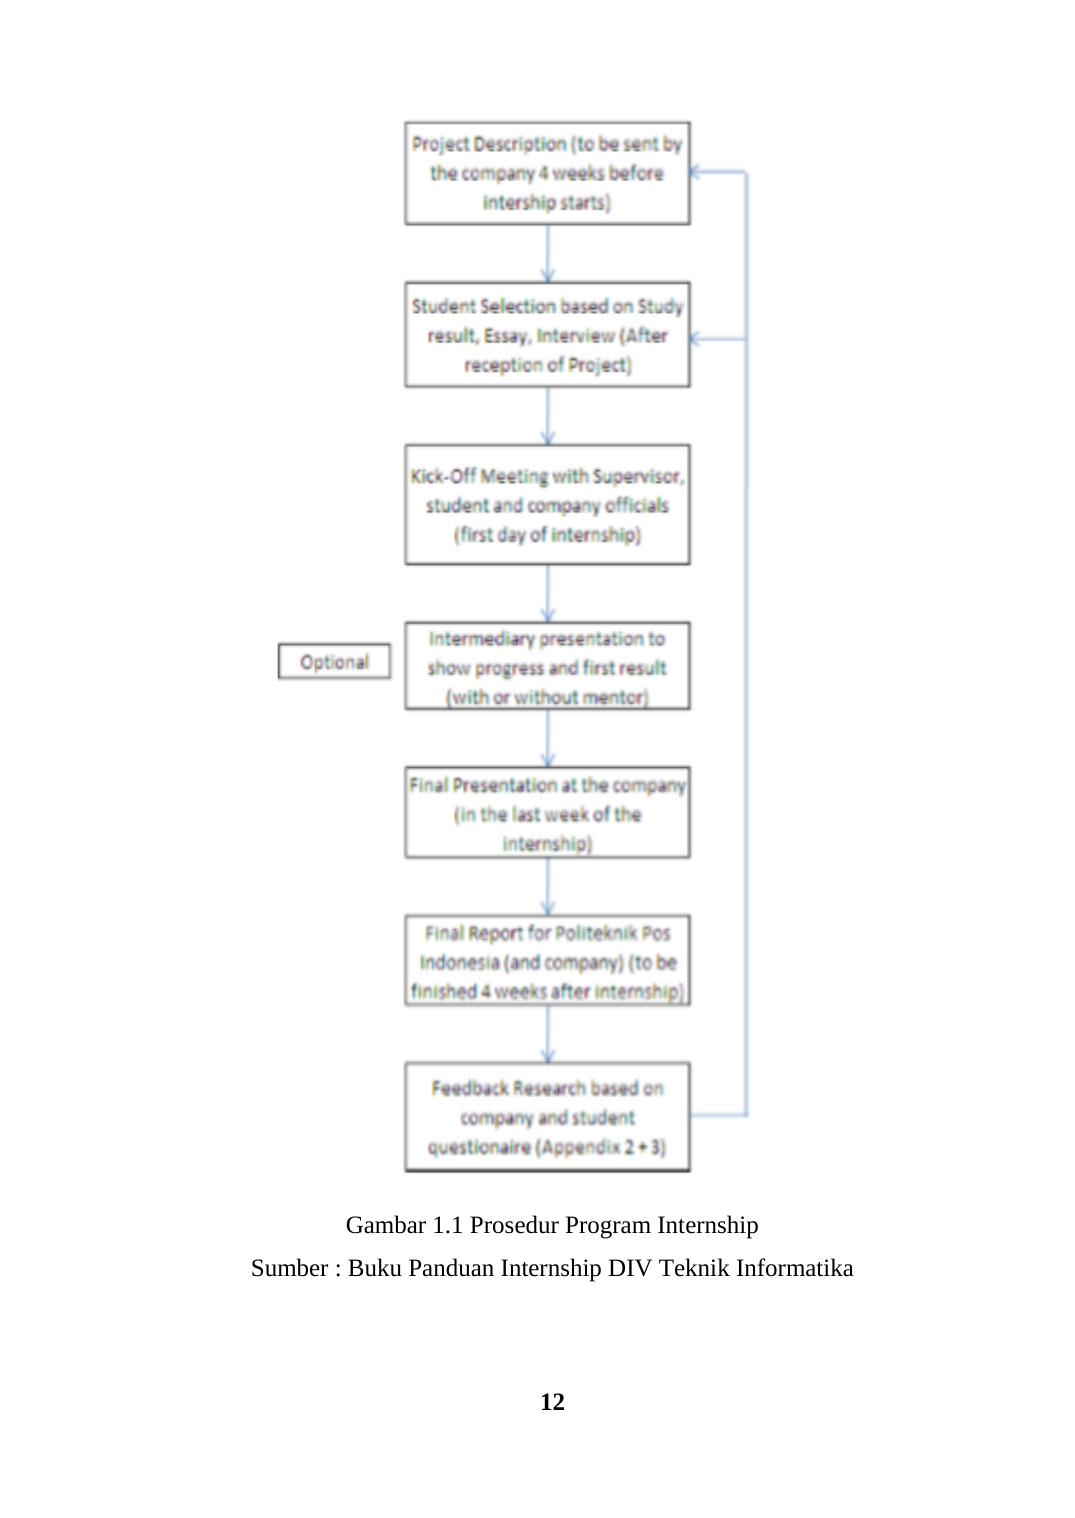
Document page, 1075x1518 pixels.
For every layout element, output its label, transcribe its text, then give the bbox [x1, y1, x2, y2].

text Sumber : Buku Panduan Internship DIV Teknik Informatika [148, 1253, 957, 1282]
picture [225, 118, 880, 1179]
text Gambar 1.1 Prosedur Program Internship [148, 1210, 957, 1238]
